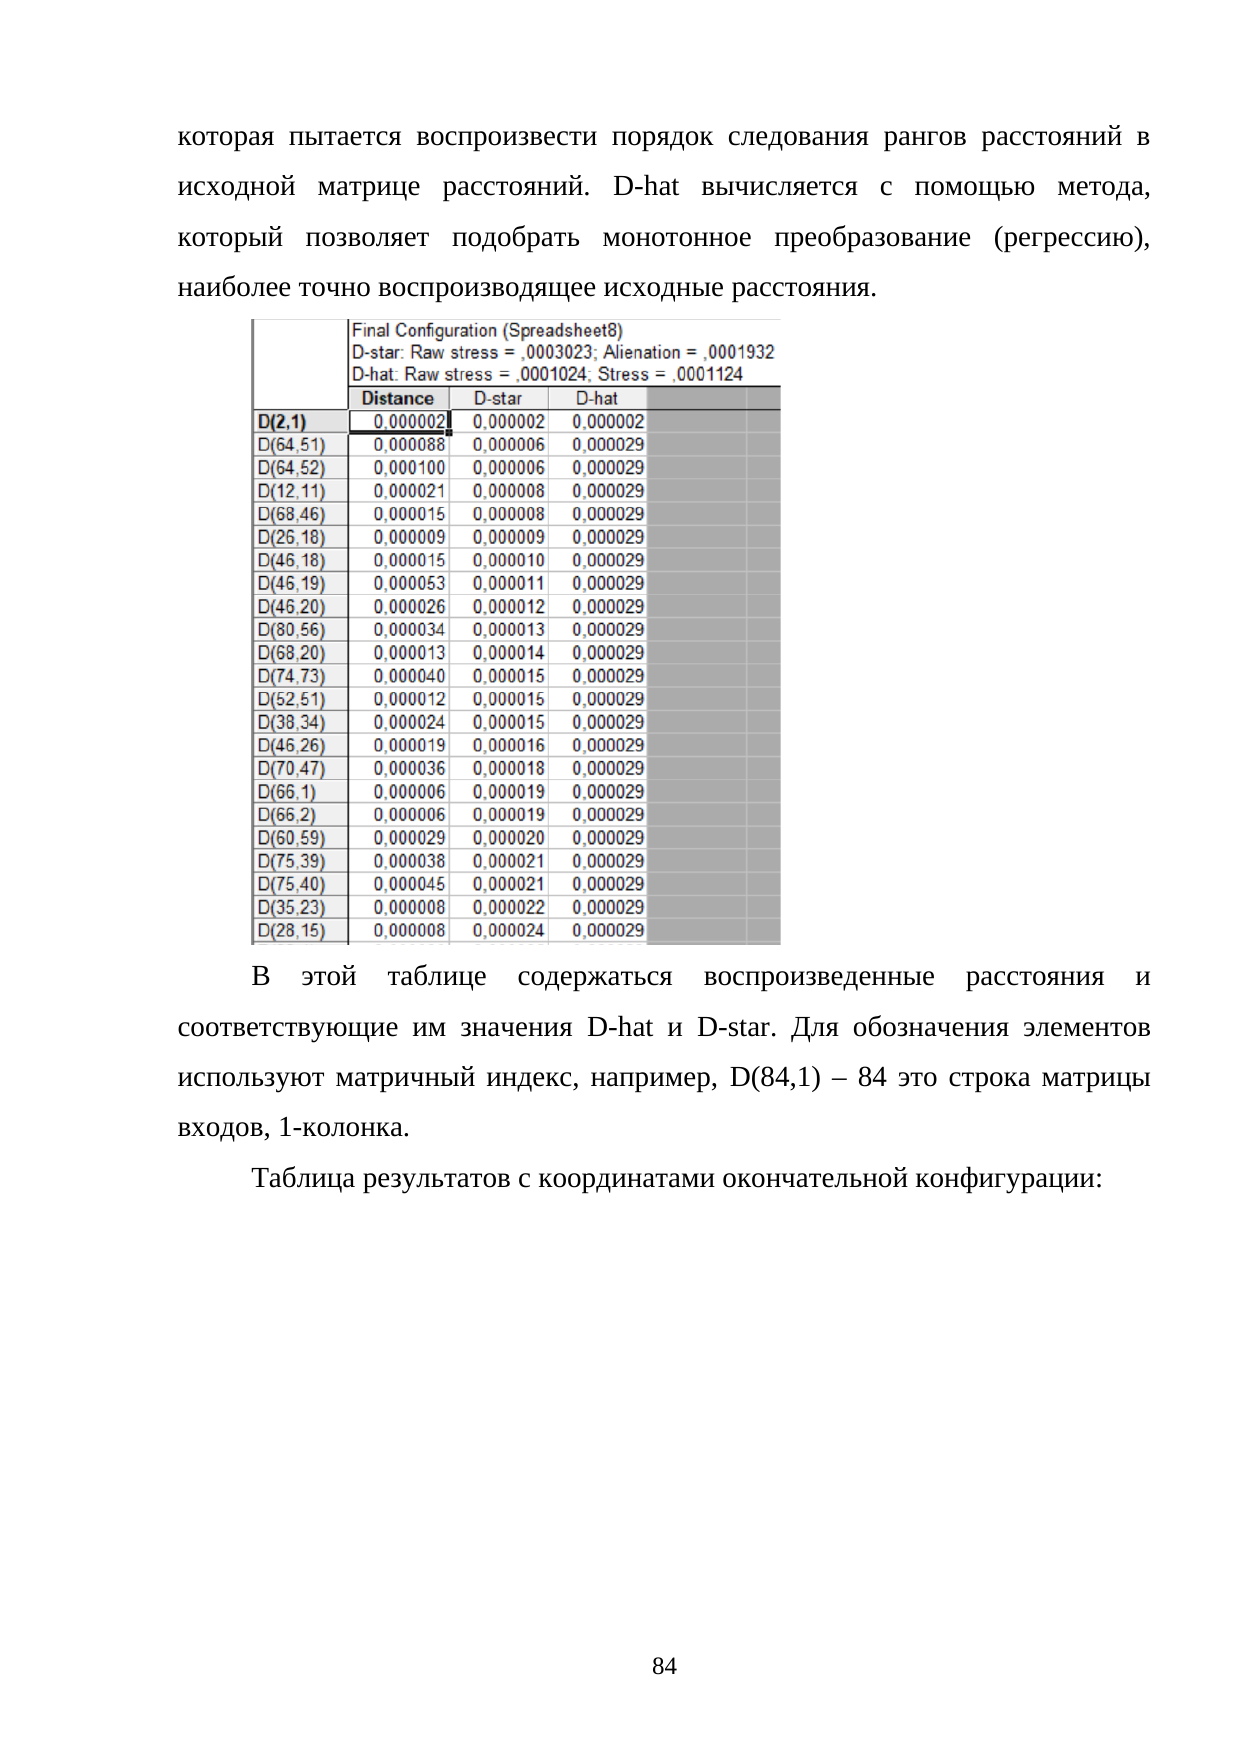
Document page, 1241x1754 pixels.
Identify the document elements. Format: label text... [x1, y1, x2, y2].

picture [251, 319, 781, 945]
text В этой таблице содержаться воспроизведенные расстояния и соответствующие им значения D-hat и D-star. Для обозначения элементов используют матричный индекс, например, D(84,1) – 84 это строка матрицы входов, 1-колонка. [177, 958, 1152, 1143]
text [177, 118, 1152, 303]
text Таблица результатов с координатами окончательной конфигурации: [177, 1160, 1152, 1193]
